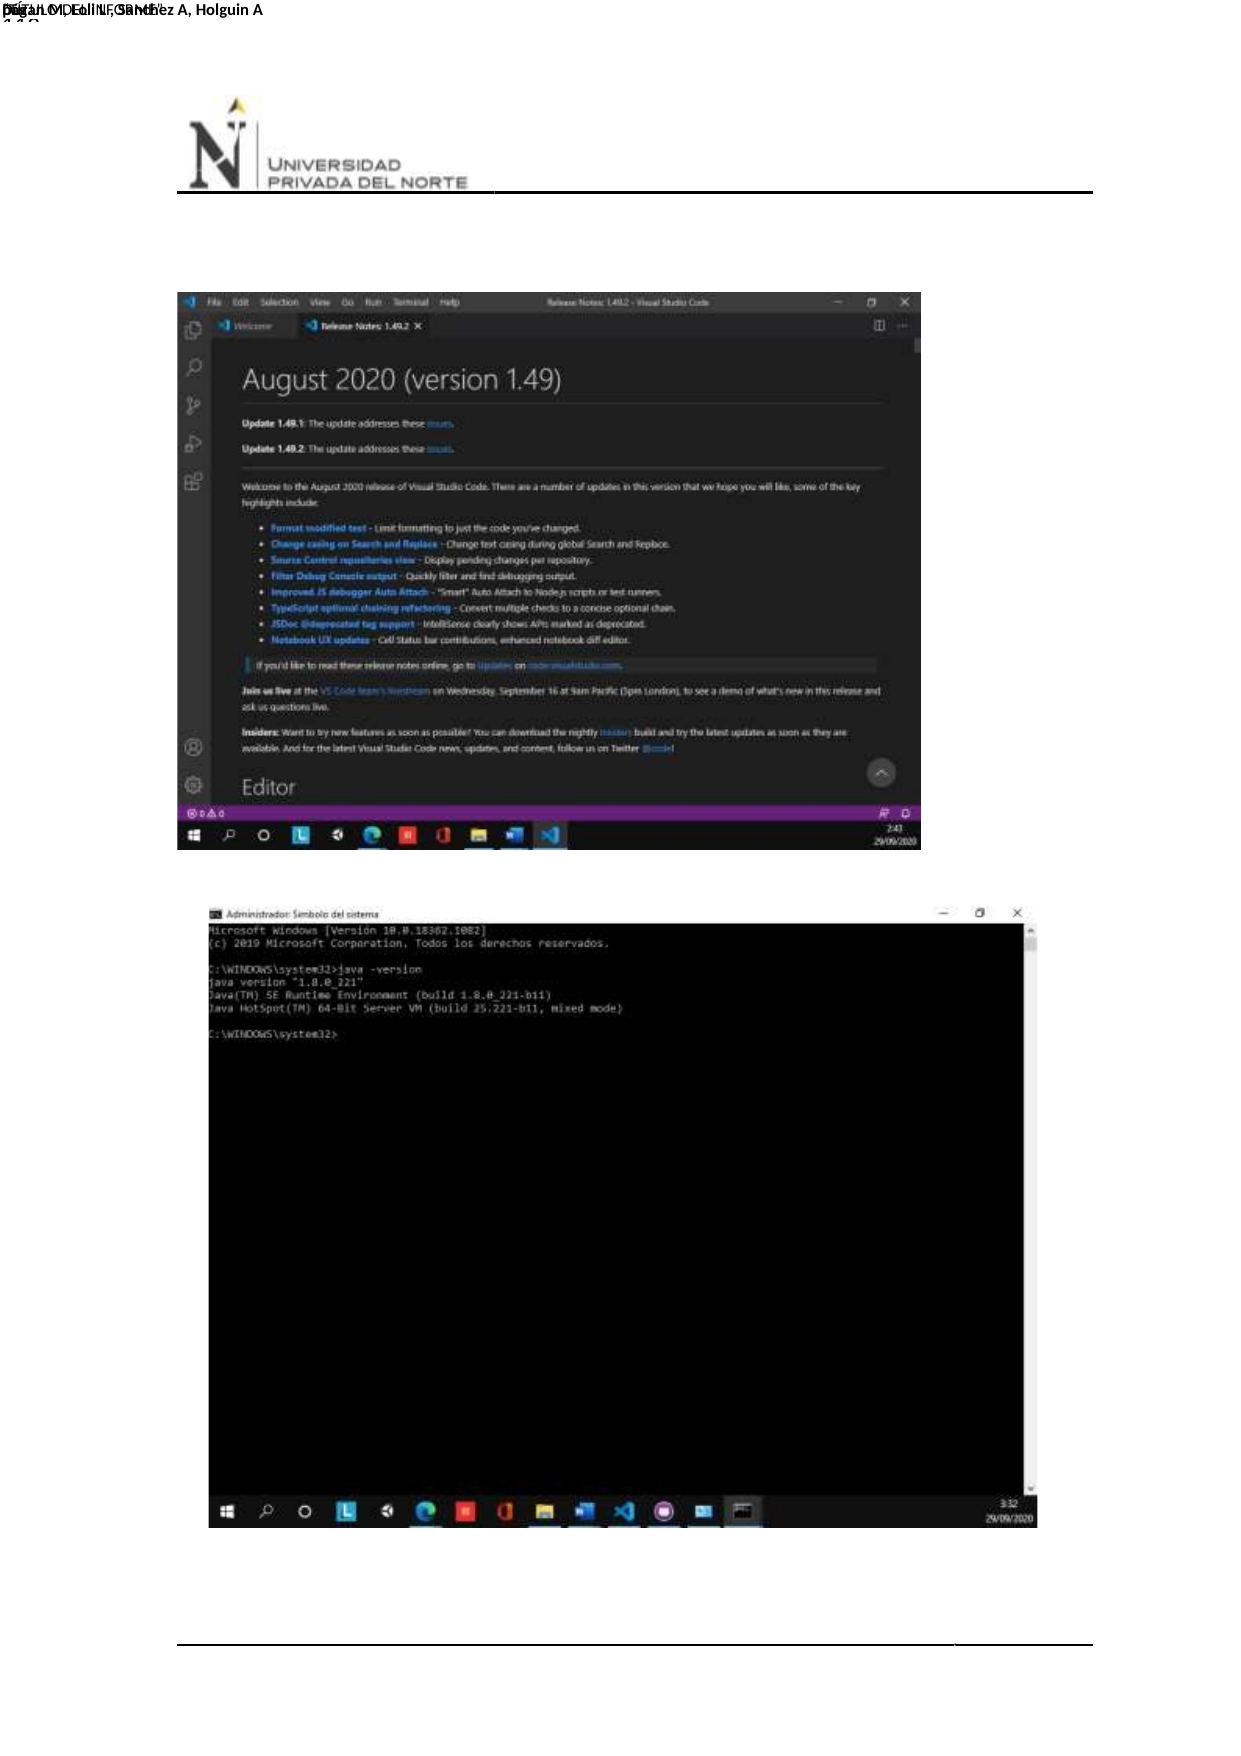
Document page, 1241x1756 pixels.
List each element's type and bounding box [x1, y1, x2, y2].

picture [188, 95, 469, 191]
picture [177, 292, 921, 850]
picture [208, 906, 1038, 1528]
